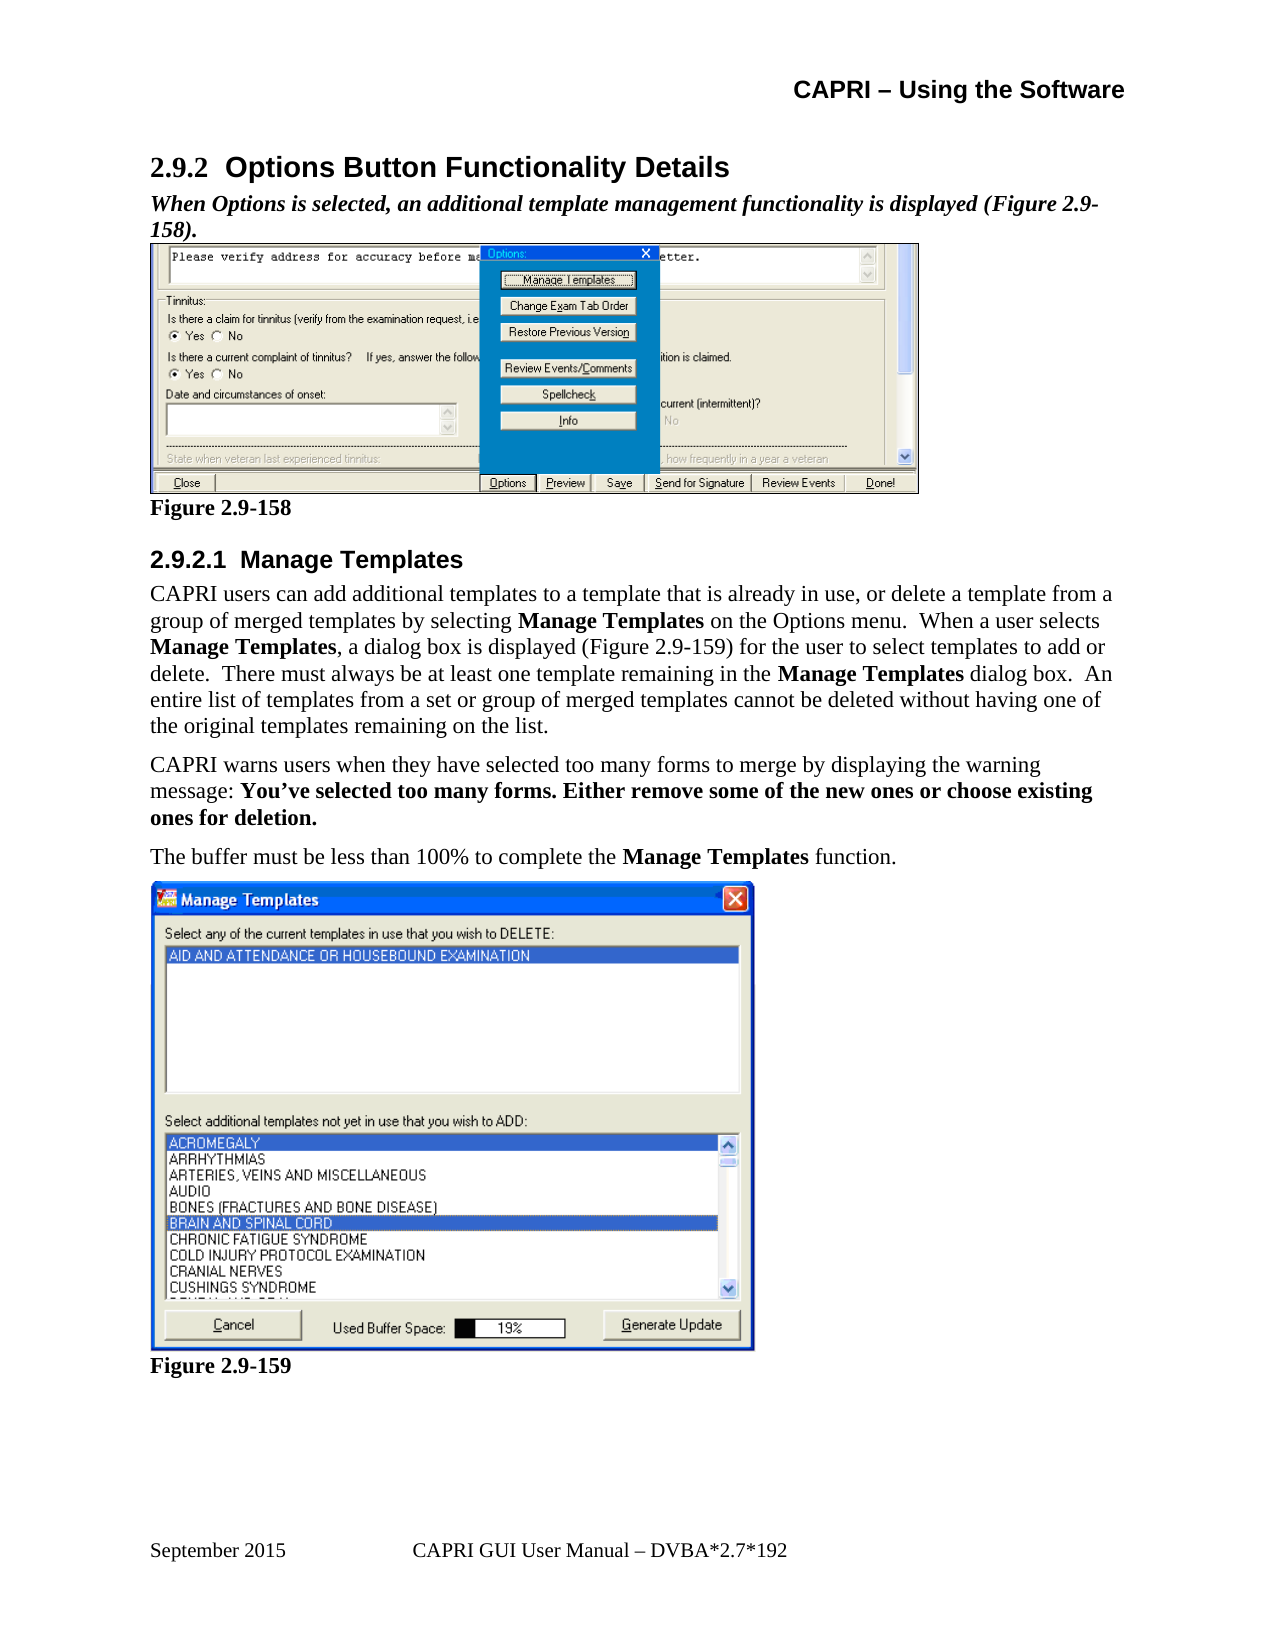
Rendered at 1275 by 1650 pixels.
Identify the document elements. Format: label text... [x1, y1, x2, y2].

subtitle Options Button Functionality Details [150, 150, 1125, 184]
text CAPRI warns users when they have selected too many forms to merge by displaying the warning message: You’ve selected too many forms. Either remove some of the new ones or choose existing ones for deletion. [150, 751, 1125, 830]
picture [150, 881, 757, 1352]
picture [151, 244, 918, 493]
text The buffer must be less than 100% to complete the Manage Templates function. [150, 843, 1125, 869]
subtitle Manage Templates [150, 546, 1125, 574]
